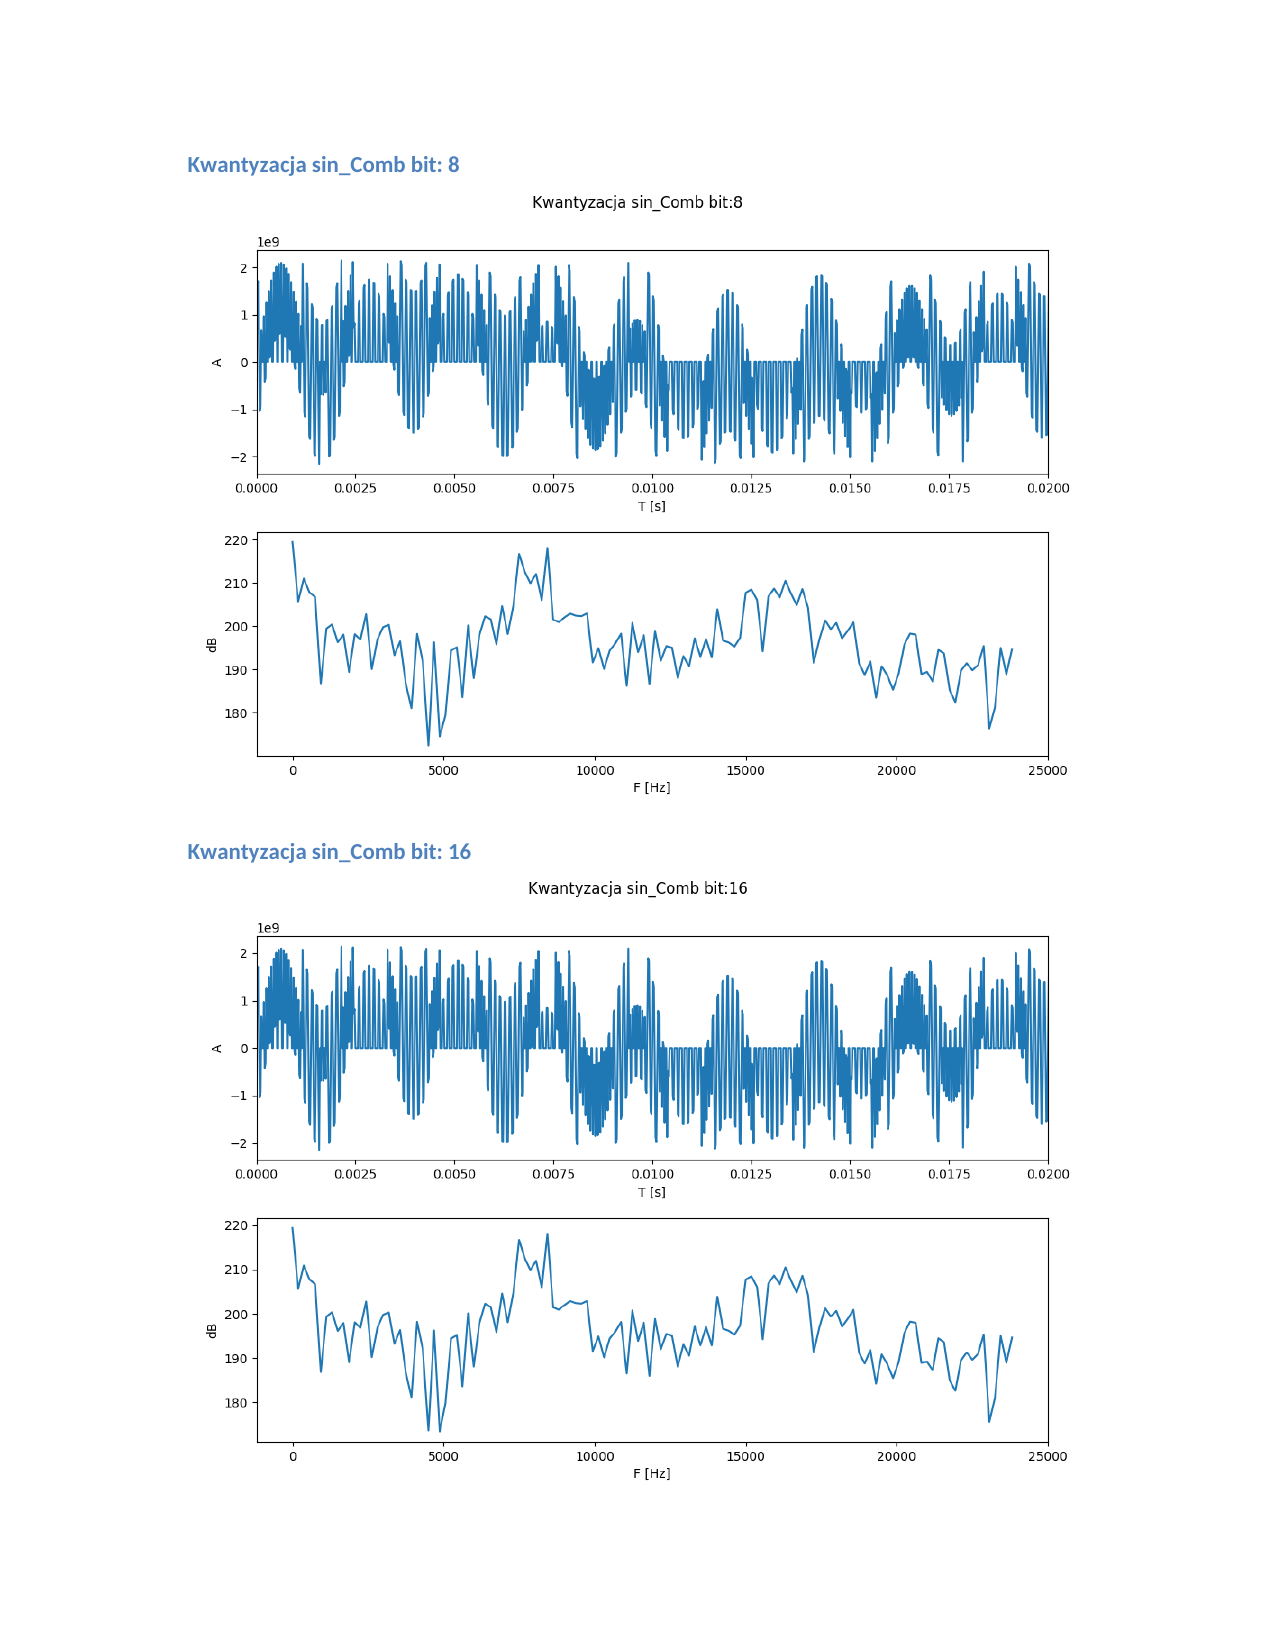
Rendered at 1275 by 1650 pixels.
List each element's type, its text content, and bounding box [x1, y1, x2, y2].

subtitle Kwantyzacja sin_Comb bit: 8 [187, 150, 1087, 178]
picture [187, 182, 1088, 813]
subtitle Kwantyzacja sin_Comb bit: 16 [187, 837, 1087, 865]
picture [187, 869, 1088, 1499]
